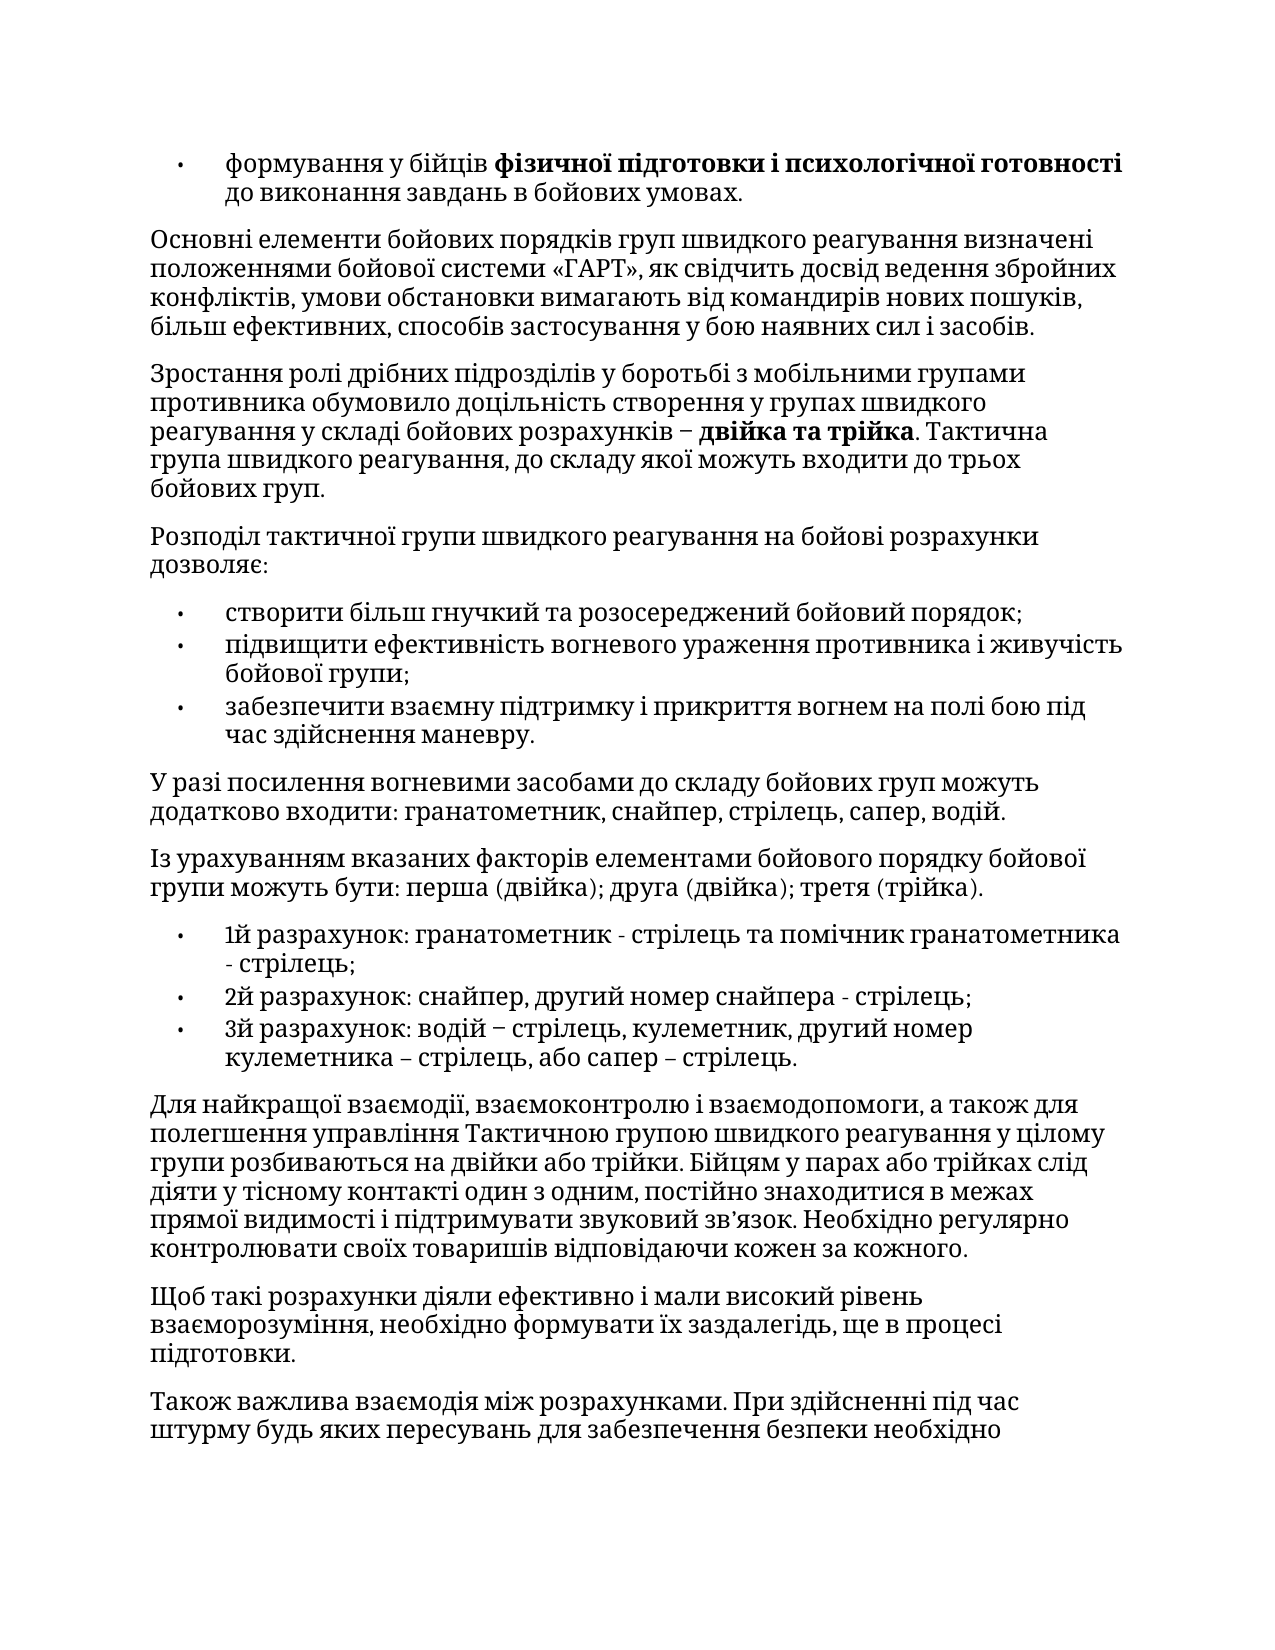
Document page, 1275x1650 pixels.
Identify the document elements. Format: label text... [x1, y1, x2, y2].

list 3й разрахунок: водій ‒ стрілець, кулеметник, другий номер кулеметника – стрілець, або сапер – стрілець. [175, 1015, 1125, 1072]
list формування у бійців фізичної підготовки і психологічної готовності до виконання завдань в бойових умовах. [175, 150, 1125, 207]
text Щоб такі розрахунки діяли ефективно і мали високий рівень взаєморозуміння, необхідно формувати їх заздалегідь, ще в процесі підготовки. [150, 1282, 1125, 1369]
text Основні елементи бойових порядків груп швидкого реагування визначені положеннями бойової системи «ГАРТ», як свідчить досвід ведення збройних конфліктів, умови обстановки вимагають від командирів нових пошуків, більш ефективних, способів застосування у бою наявних сил і засобів. [150, 226, 1125, 341]
text Із урахуванням вказаних факторів елементами бойового порядку бойової групи можуть бути: перша (двійка); друга (двійка); третя (трійка). [150, 845, 1125, 902]
text У разі посилення вогневими засобами до складу бойових груп можуть додатково входити: гранатометник, снайпер, стрілець, сапер, водій. [150, 769, 1125, 826]
list створити більш гнучкий та розосереджений бойовий порядок; [175, 599, 1125, 627]
text Для найкращої взаємодії, взаємоконтролю і взаємодопомоги, а також для полегшення управління Тактичною групою швидкого реагування у цілому групи розбиваються на двійки або трійки. Бійцям у парах або трійках слід діяти у тісному контакті один з одним, постійно знаходитися в межах прямої видимості і підтримувати звуковий зв’язок. Необхідно регулярно контролювати своїх товаришів відповідаючи кожен за кожного. [150, 1091, 1125, 1264]
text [150, 1387, 1125, 1445]
list 2й разрахунок: снайпер, другий номер снайпера - стрілець; [175, 982, 1125, 1011]
list 1й разрахунок: гранатометник - стрілець та помічник гранатометника - стрілець; [175, 921, 1125, 979]
text Розподіл тактичної групи швидкого реагування на бойові розрахунки дозволяє: [150, 522, 1125, 580]
text Зростання ролі дрібних підрозділів у боротьбі з мобільними групами противника обумовило доцільність створення у групах швидкого реагування у складі бойових розрахунків ‒ двійка та трійка. Тактична група швидкого реагування, до складу якої можуть входити до трьох бойових груп. [150, 360, 1125, 504]
list підвищити ефективність вогневого ураження противника і живучість бойової групи; [175, 631, 1125, 689]
list забезпечити взаємну підтримку і прикриття вогнем на полі бою під час здійснення маневру. [175, 692, 1125, 750]
